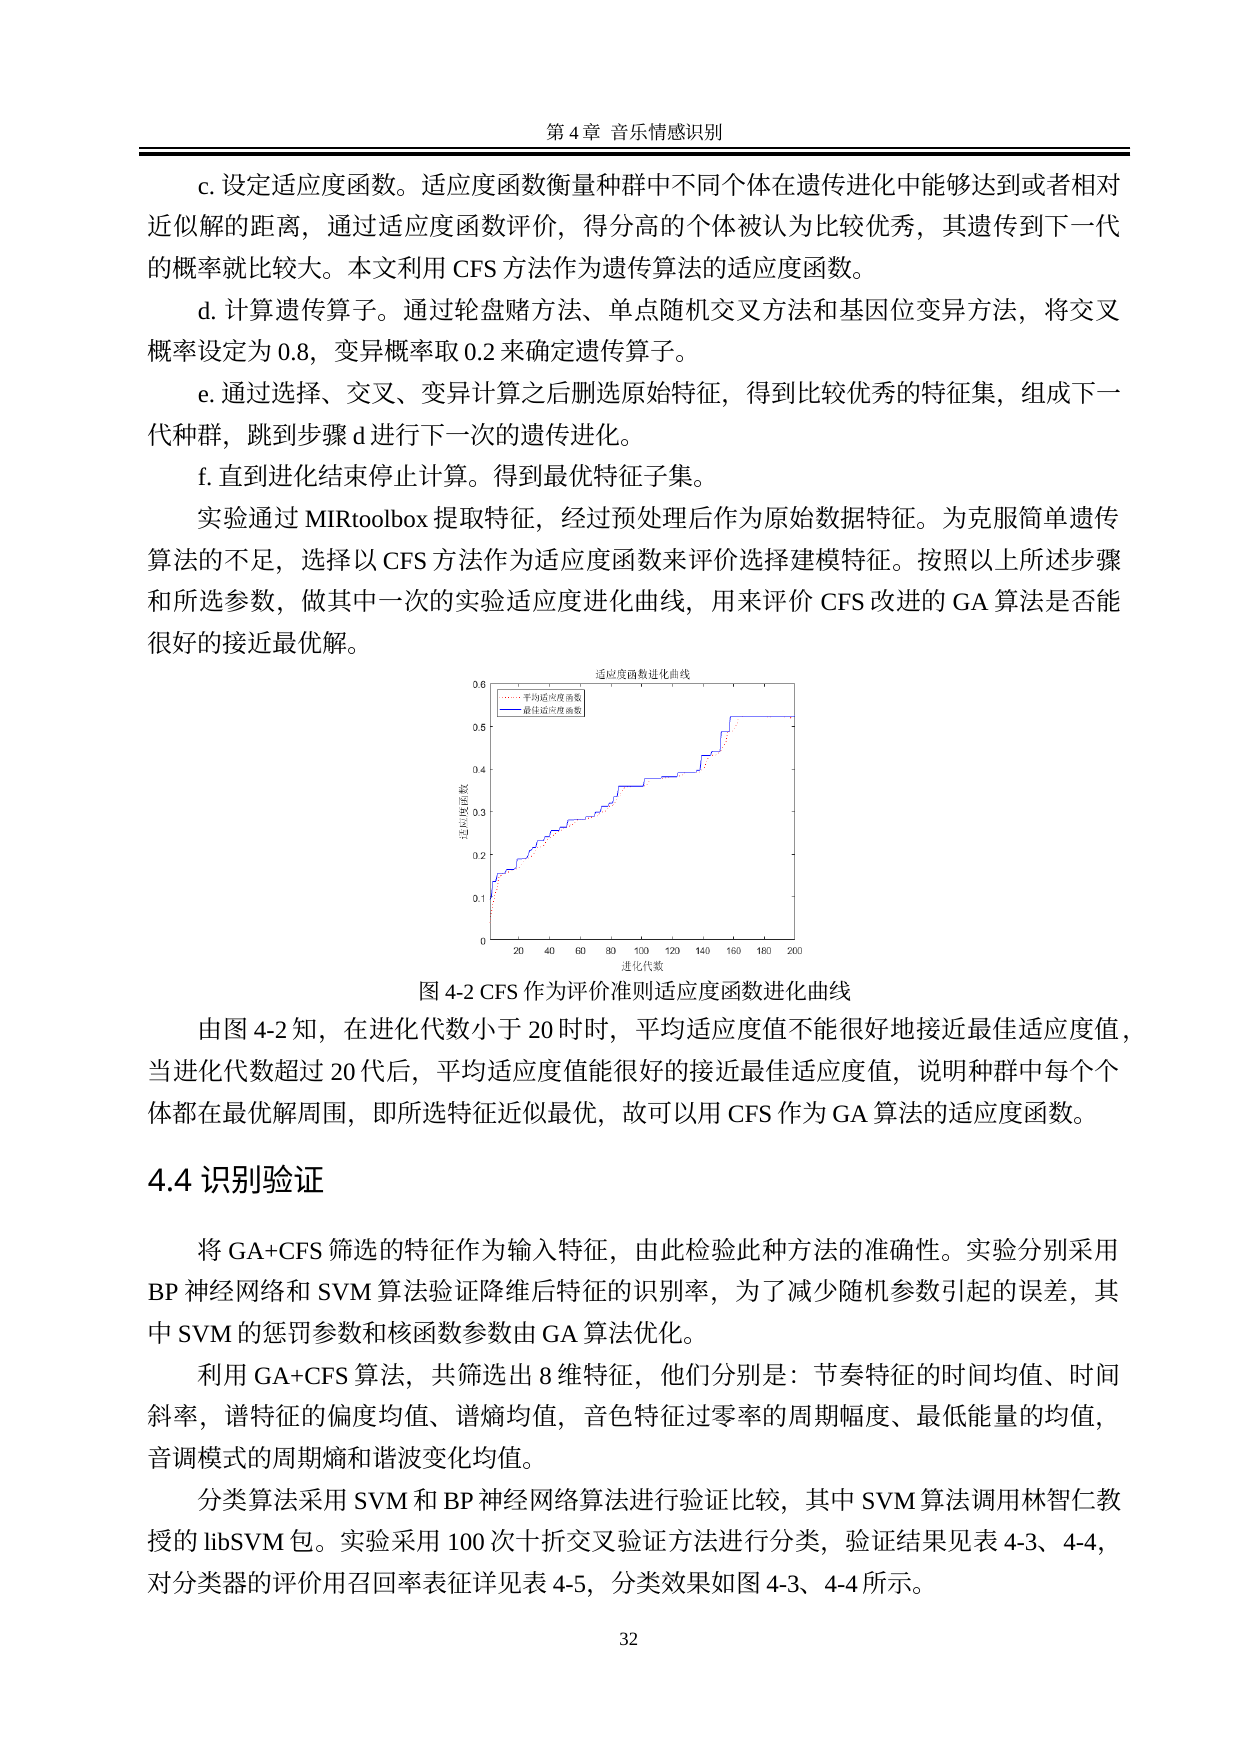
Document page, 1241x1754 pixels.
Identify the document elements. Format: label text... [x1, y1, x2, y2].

text f. 直到进化结束停止计算。得到最优特征子集。 [148, 452, 1122, 494]
text 图4-2 CFS作为评价准则适应度函数进化曲线 [148, 974, 1122, 1005]
text 由图4-2知，在进化代数小于20时时，平均适应度值不能很好地接近最佳适应度值，当进化代数超过20代后，平均适应度值能很好的接近最佳适应度值，说明种群中每个个体都在最优解周围，即所选特征近似最优，故可以用CFS作为GA算法的适应度函数。 [148, 1005, 1122, 1130]
text c. 设定适应度函数。适应度函数衡量种群中不同个体在遗传进化中能够达到或者相对近似解的距离，通过适应度函数评价，得分高的个体被认为比较优秀，其遗传到下一代的概率就比较大。本文利用CFS方法作为遗传算法的适应度函数。 [148, 161, 1122, 286]
text 分类算法采用SVM和BP神经网络算法进行验证比较，其中SVM算法调用林智仁教授的libSVM包。实验采用100次十折交叉验证方法进行分类，验证结果见表4-3、4-4，对分类器的评价用召回率表征详见表4-5，分类效果如图4-3、4-4所示。 [148, 1476, 1122, 1601]
text 将GA+CFS筛选的特征作为输入特征，由此检验此种方法的准确性。实验分别采用BP神经网络和SVM算法验证降维后特征的识别率，为了减少随机参数引起的误差，其中SVM的惩罚参数和核函数参数由GA算法优化。 [148, 1226, 1122, 1351]
subtitle 4.4 识别验证 [148, 1155, 1122, 1201]
text e. 通过选择、交叉、变异计算之后删选原始特征，得到比较优秀的特征集，组成下一代种群，跳到步骤d进行下一次的遗传进化。 [148, 369, 1122, 452]
text 利用GA+CFS算法，共筛选出8维特征，他们分别是：节奏特征的时间均值、时间斜率，谱特征的偏度均值、谱熵均值，音色特征过零率的周期幅度、最低能量的均值，音调模式的周期熵和谐波变化均值。 [148, 1351, 1122, 1476]
text d. 计算遗传算子。通过轮盘赌方法、单点随机交叉方法和基因位变异方法，将交叉概率设定为0.8，变异概率取0.2来确定遗传算子。 [148, 286, 1122, 369]
picture [438, 660, 832, 974]
text 实验通过MIRtoolbox提取特征，经过预处理后作为原始数据特征。为克服简单遗传算法的不足，选择以CFS方法作为适应度函数来评价选择建模特征。按照以上所述步骤和所选参数，做其中一次的实验适应度进化曲线，用来评价CFS改进的GA算法是否能很好的接近最优解。 [148, 494, 1122, 661]
